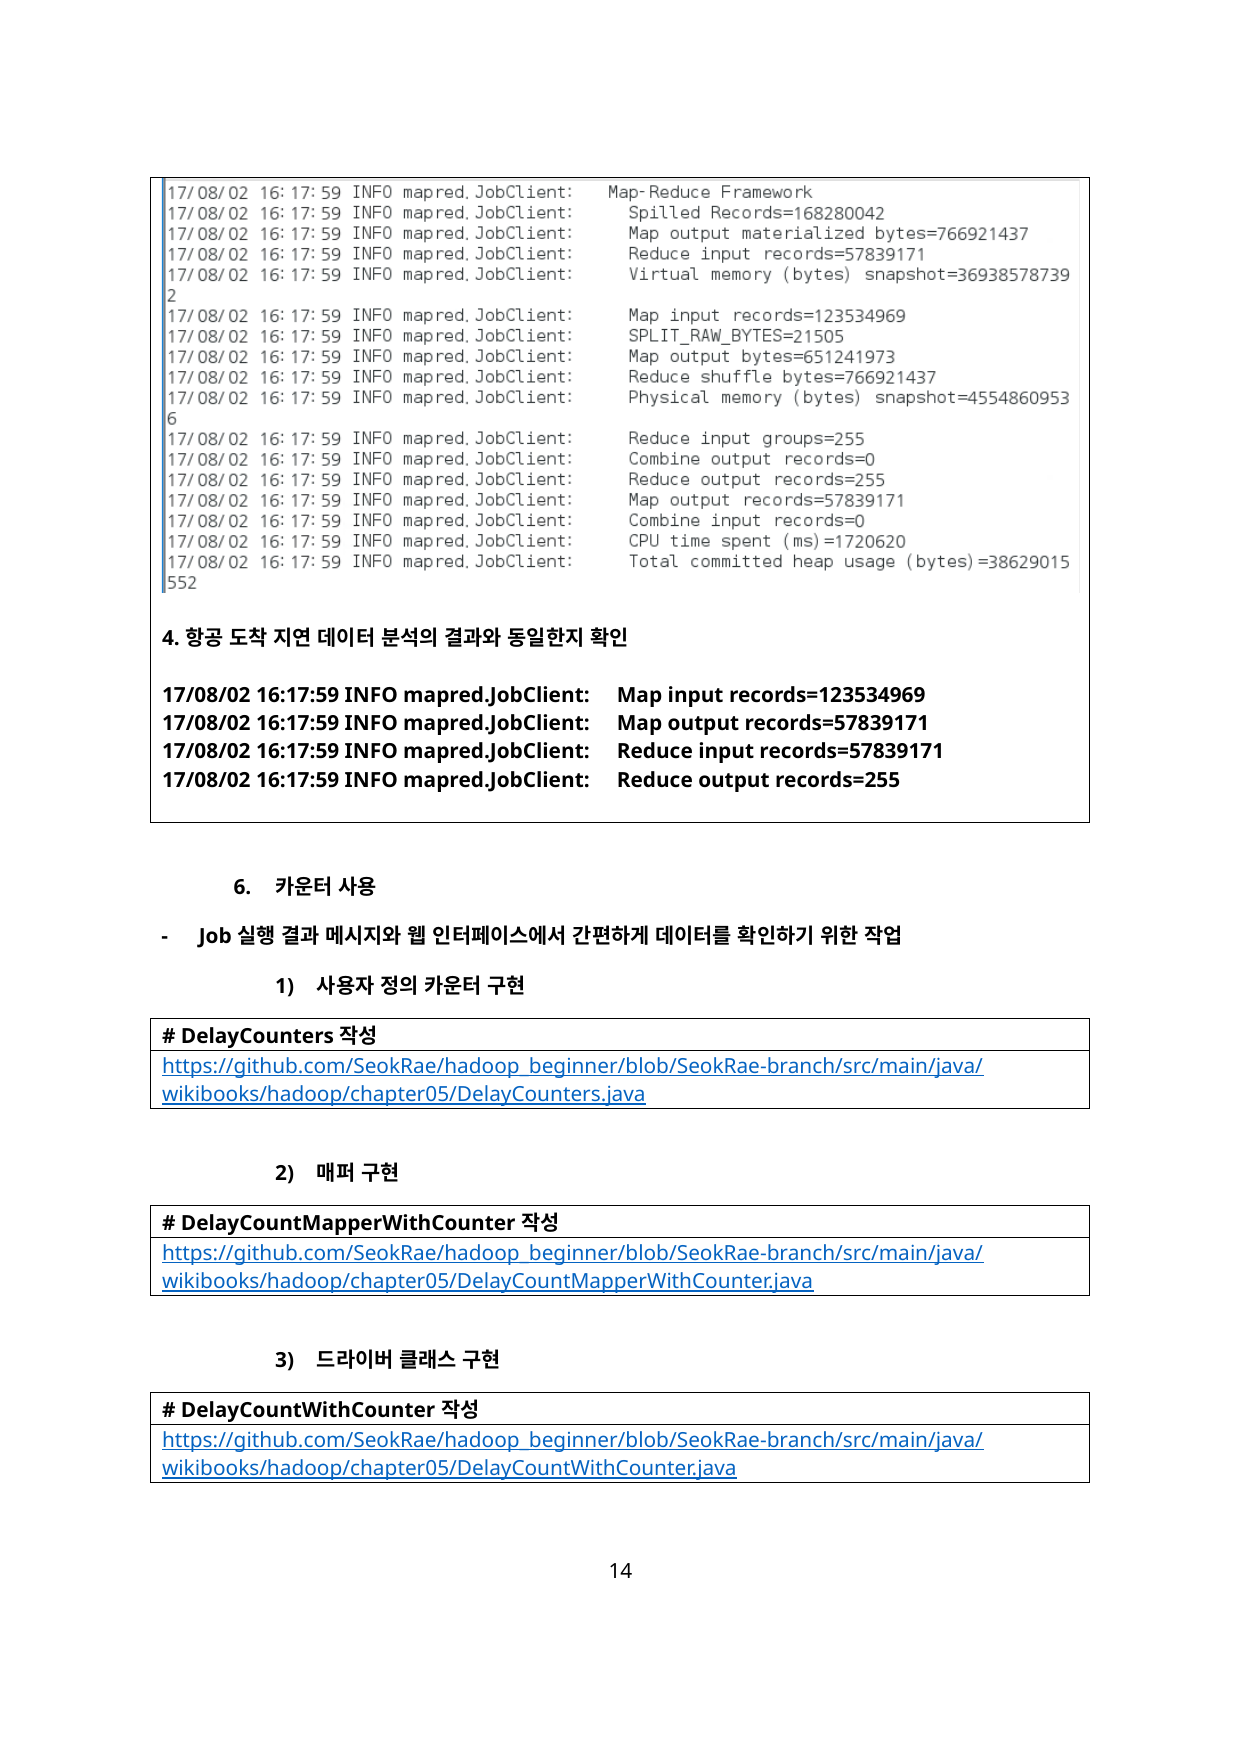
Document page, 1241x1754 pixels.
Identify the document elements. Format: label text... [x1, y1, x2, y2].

picture [161, 178, 1080, 593]
table_cell https://github.com/SeokRae/hadoop_beginner/blob/SeokRae-branch/src/main/java/wikibooks/hadoop/chapter05/DelayCountMapperWithCounter.java [151, 1238, 1089, 1294]
list Job 실행 결과 메시지와 웹 인터페이스에서 간편하게 데이터를 확인하기 위한 작업 [161, 919, 1090, 950]
table_cell https://github.com/SeokRae/hadoop_beginner/blob/SeokRae-branch/src/main/java/wikibooks/hadoop/chapter05/DelayCounters.java [151, 1051, 1089, 1108]
table_cell https://github.com/SeokRae/hadoop_beginner/blob/SeokRae-branch/src/main/java/wikibooks/hadoop/chapter05/DelayCountWithCounter.java [151, 1425, 1089, 1482]
list 매퍼 구현 [275, 1156, 1090, 1186]
list 드라이버 클래스 구현 [275, 1343, 1090, 1373]
table_header # DelayCountMapperWithCounter 작성 [151, 1206, 1089, 1237]
table_header # DelayCountWithCounter 작성 [151, 1393, 1089, 1424]
list 사용자 정의 카운터 구현 [275, 969, 1090, 999]
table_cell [151, 178, 1089, 822]
table_header # DelayCounters 작성 [151, 1019, 1089, 1050]
list 카운터 사용 [233, 870, 1090, 901]
